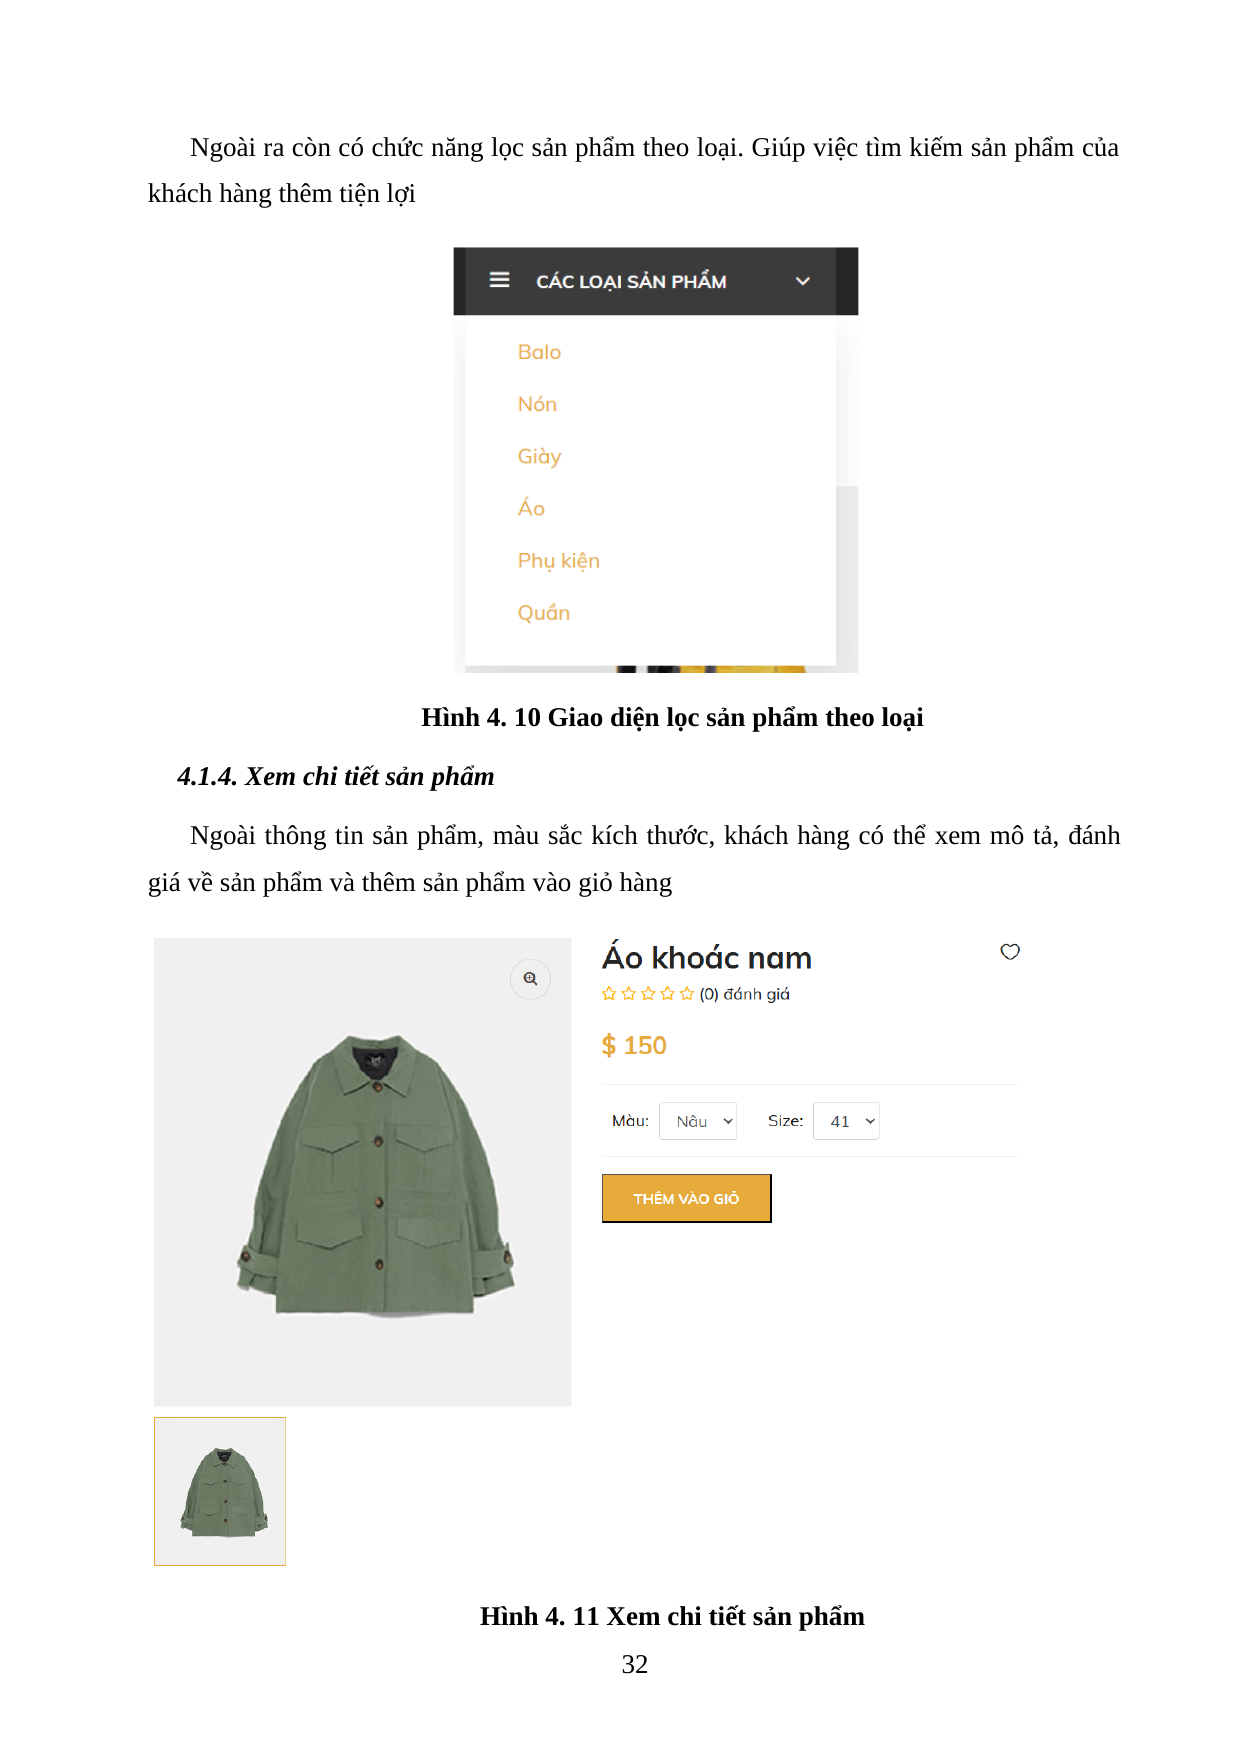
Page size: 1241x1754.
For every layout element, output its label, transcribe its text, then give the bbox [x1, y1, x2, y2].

text Ngoài ra còn có chức năng lọc sản phẩm theo loại. Giúp việc tìm kiếm sản phẩm của khách hàng thêm tiện lợi [148, 131, 1122, 208]
picture [453, 236, 859, 673]
text Hình 4. 11 Xem chi tiết sản phẩm [148, 1600, 1122, 1631]
picture [147, 925, 1031, 1572]
text Ngoài thông tin sản phẩm, màu sắc kích thước, khách hàng có thể xem mô tả, đánh giá về sản phẩm và thêm sản phẩm vào giỏ hàng [148, 819, 1122, 897]
subtitle Xem chi tiết sản phẩm [177, 760, 1122, 791]
text Hình 4. 10 Giao diện lọc sản phẩm theo loại [148, 701, 1122, 732]
